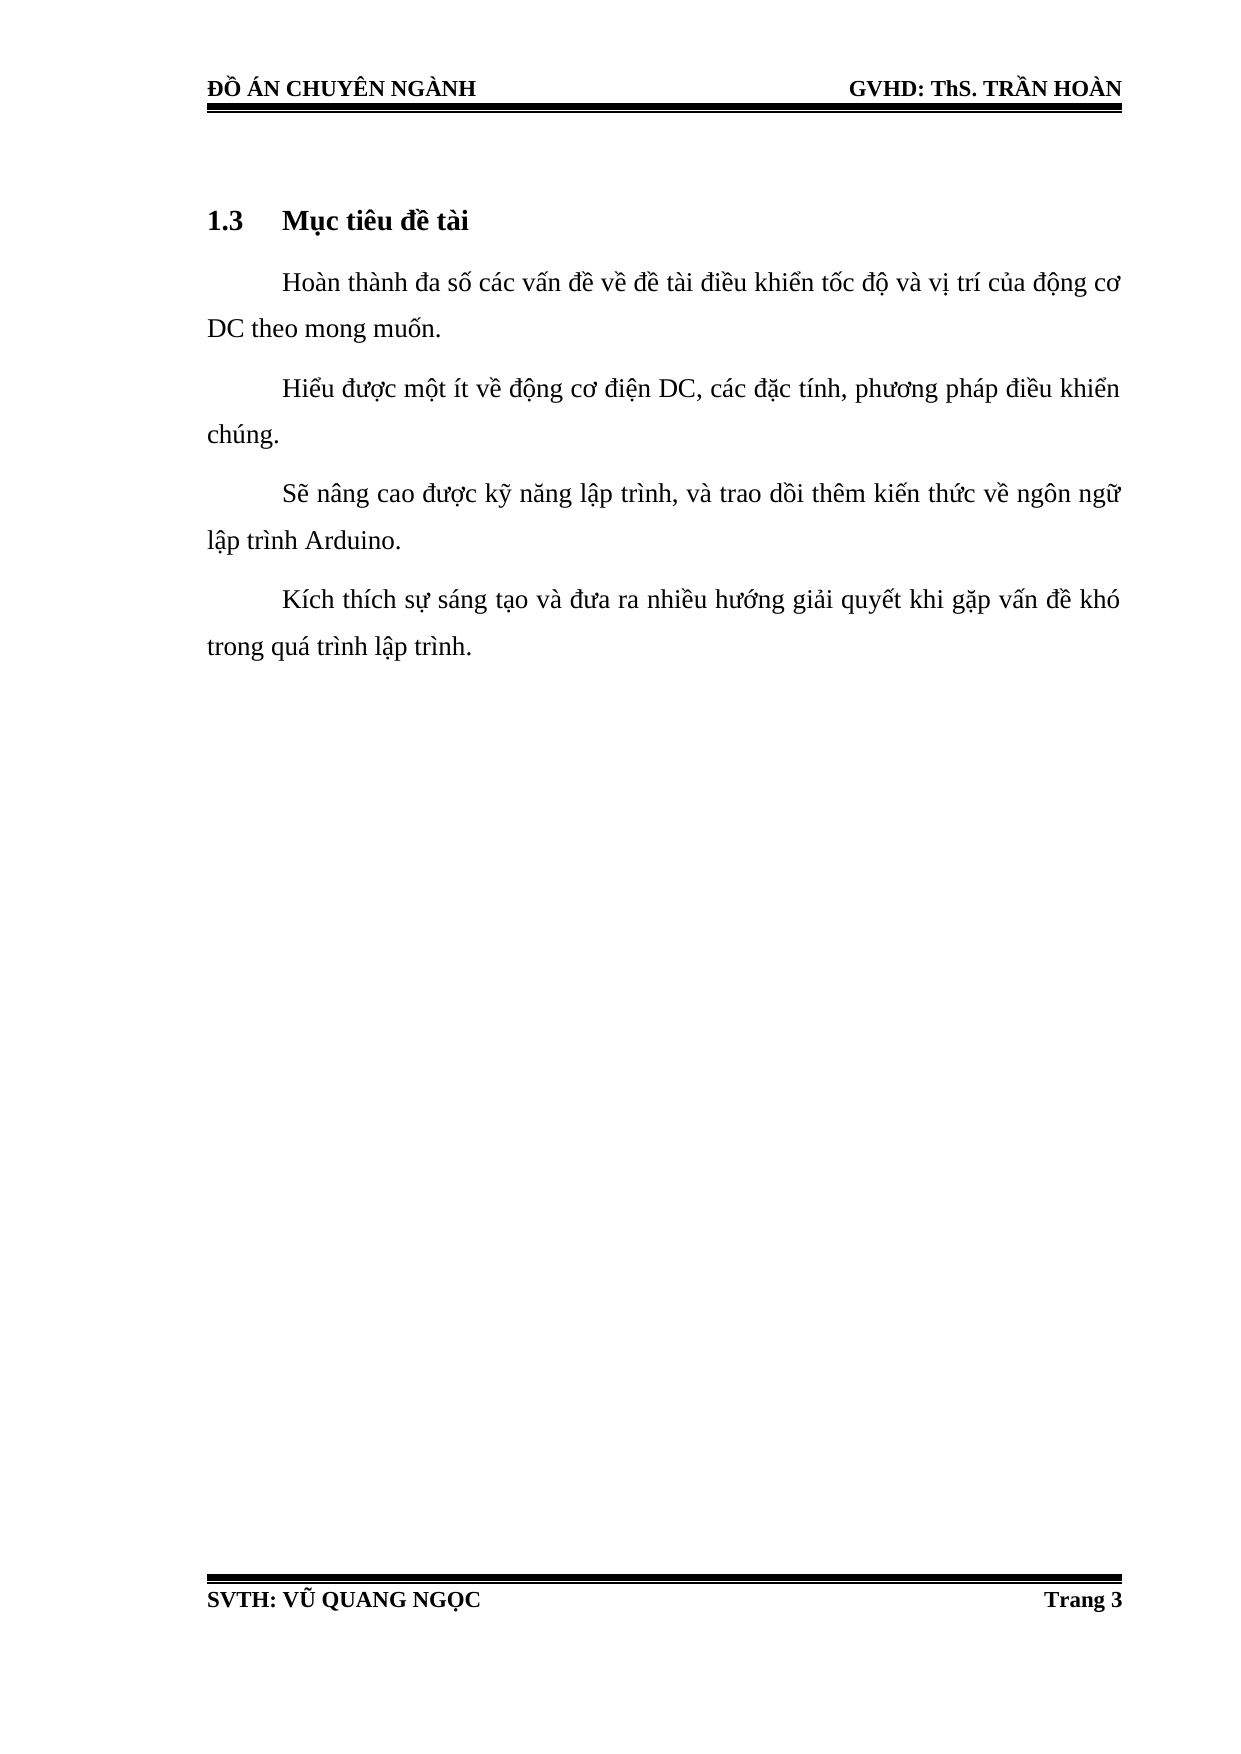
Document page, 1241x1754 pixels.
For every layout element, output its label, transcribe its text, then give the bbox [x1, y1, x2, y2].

text Kích thích sự sáng tạo và đưa ra nhiều hướng giải quyết khi gặp vấn đề khó trong quá trình lập trình. [207, 583, 1122, 661]
text Hoàn thành đa số các vấn đề về đề tài điều khiển tốc độ và vị trí của động cơ DC theo mong muốn. [207, 266, 1122, 344]
text Hiểu được một ít về động cơ điện DC, các đặc tính, phương pháp điều khiển chúng. [207, 372, 1122, 449]
text Sẽ nâng cao được kỹ năng lập trình, và trao dồi thêm kiến thức về ngôn ngữ lập trình Arduino. [207, 478, 1122, 555]
subtitle Mục tiêu đề tài [207, 203, 1122, 237]
